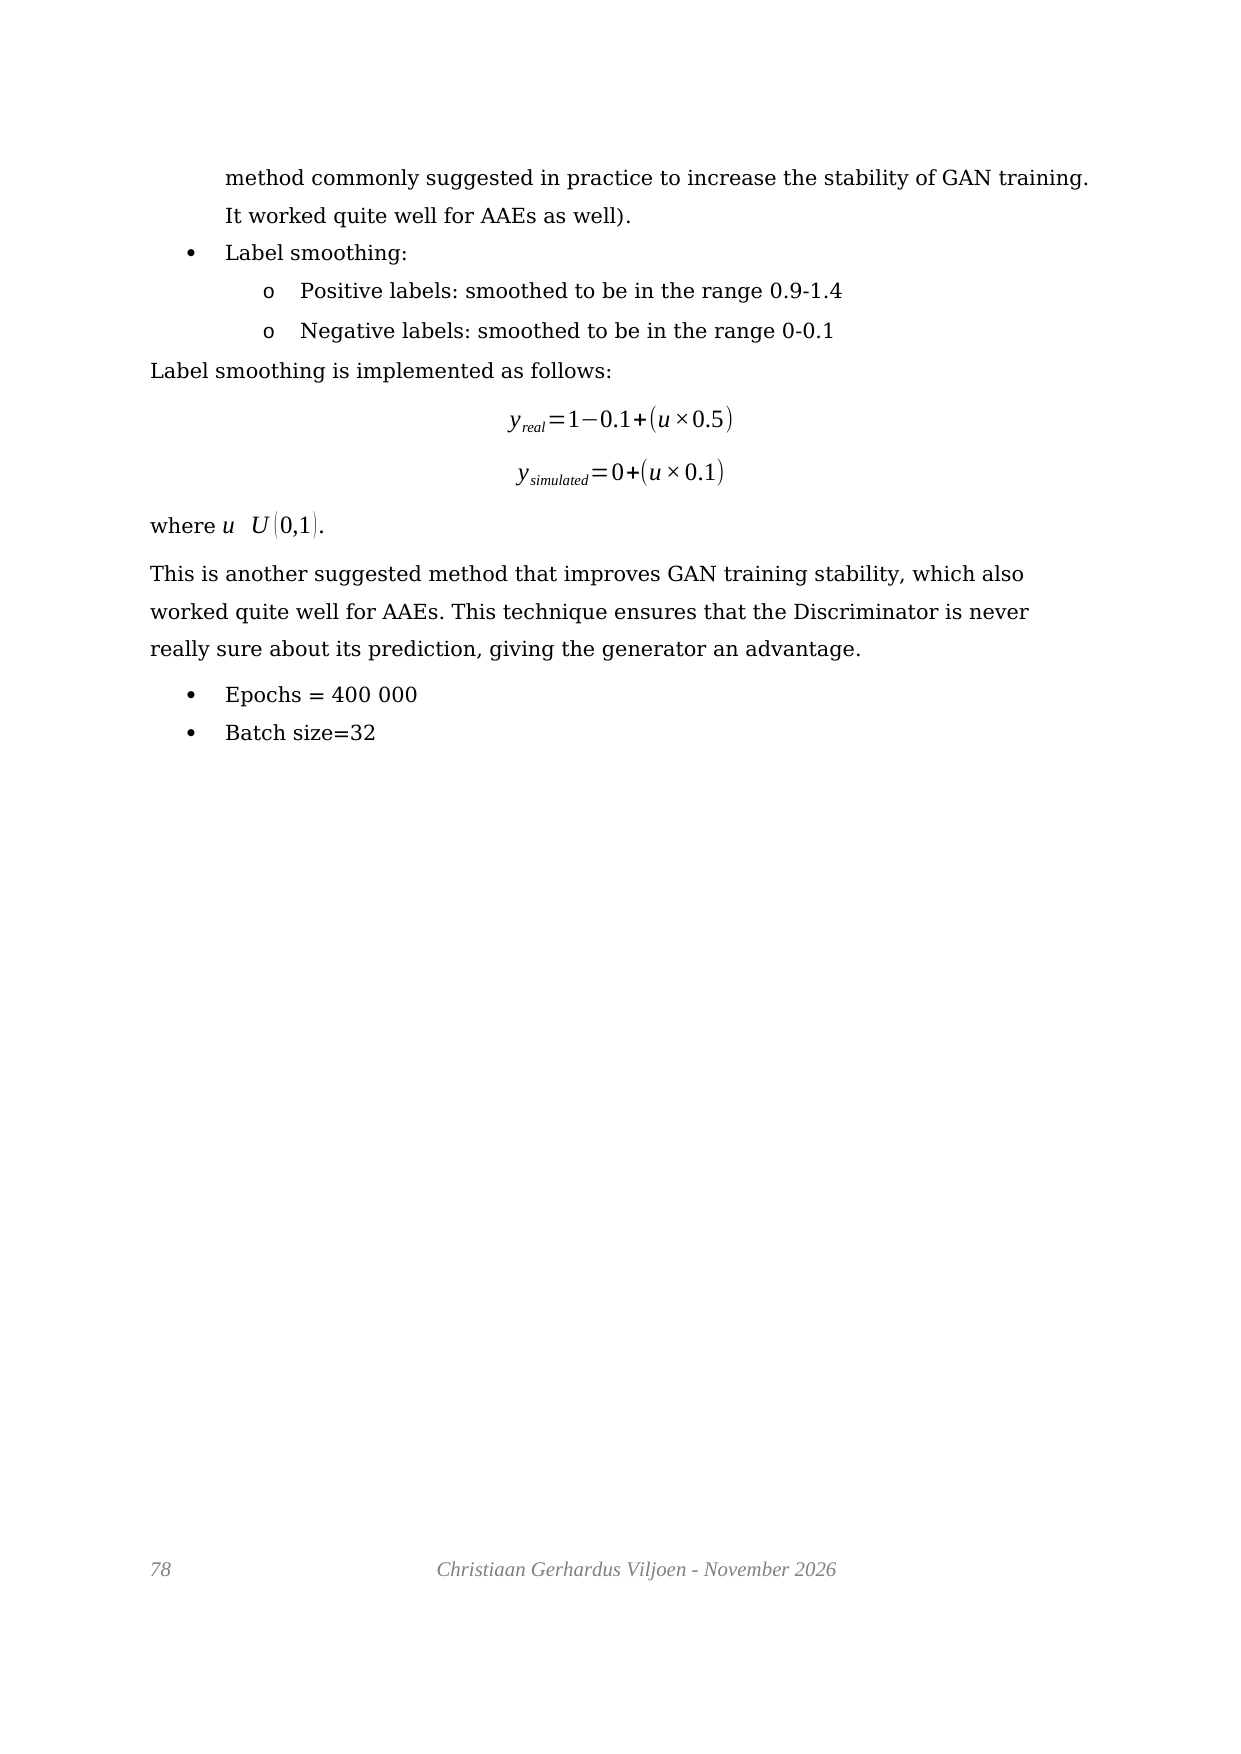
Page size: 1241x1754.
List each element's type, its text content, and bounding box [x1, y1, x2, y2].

list Epochs = 400 000 [187, 682, 1090, 707]
list Label smoothing: [187, 240, 1090, 265]
list Negative labels: smoothed to be in the range 0-0.1 [262, 318, 1090, 345]
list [187, 165, 1090, 227]
list Positive labels: smoothed to be in the range 0.9-1.4 [262, 278, 1090, 304]
text Label smoothing is implemented as follows: [150, 358, 1090, 383]
text where [150, 510, 1090, 540]
text This is another suggested method that improves GAN training stability, which also worked quite well for AAEs. This technique ensures that the Discriminator is never really sure about its prediction, giving the generator an advantage. [150, 561, 1090, 661]
list Batch size=32 [187, 719, 1090, 745]
